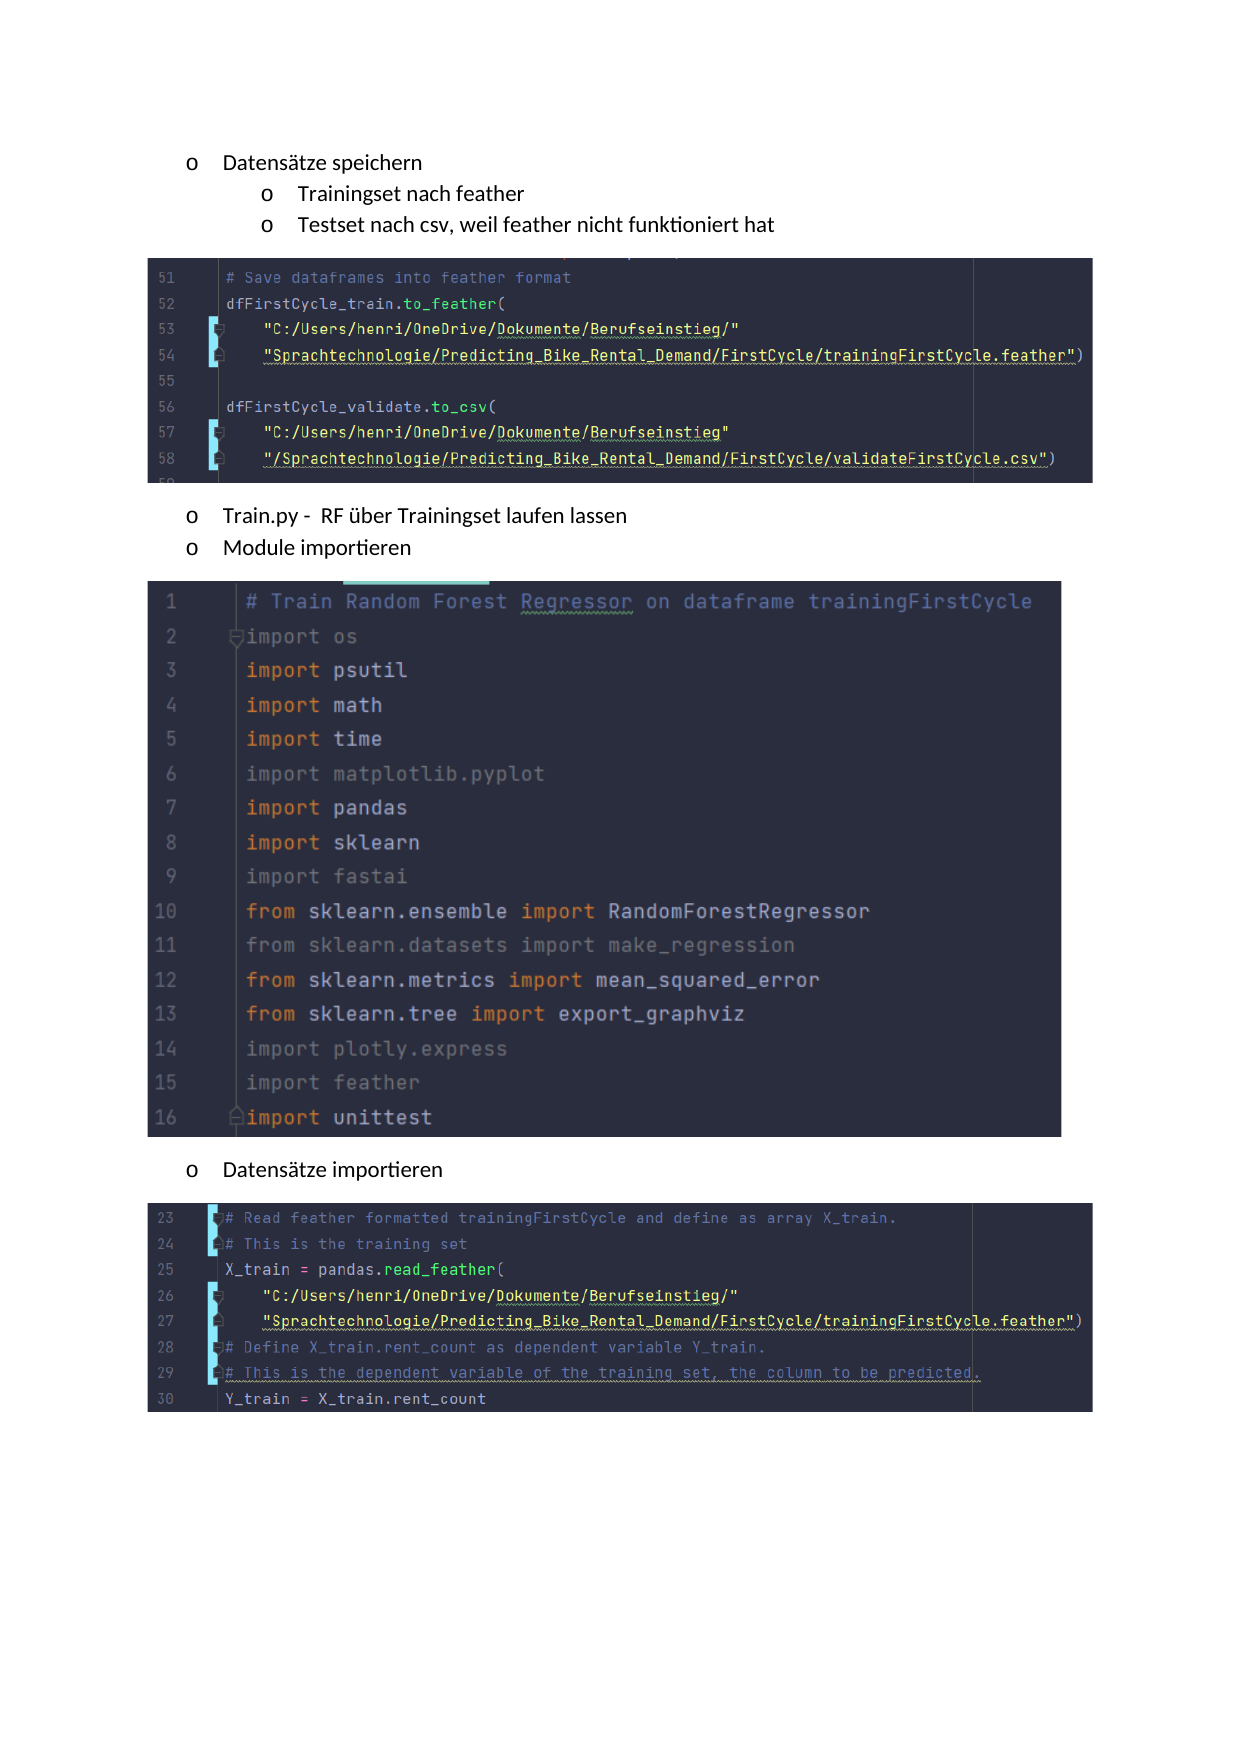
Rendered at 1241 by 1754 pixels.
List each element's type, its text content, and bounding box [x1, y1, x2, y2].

list Datensätze speichern [185, 148, 1093, 177]
list Testset nach csv, weil feather nicht funktioniert hat [260, 211, 1093, 240]
list Trainingset nach feather [260, 179, 1093, 208]
picture [147, 258, 1093, 483]
list Module importieren [185, 533, 1093, 562]
picture [147, 581, 1062, 1137]
picture [147, 1203, 1093, 1412]
list Datensätze importieren [185, 1155, 1093, 1184]
list Train.py - RF über Trainingset laufen lassen [185, 502, 1093, 531]
